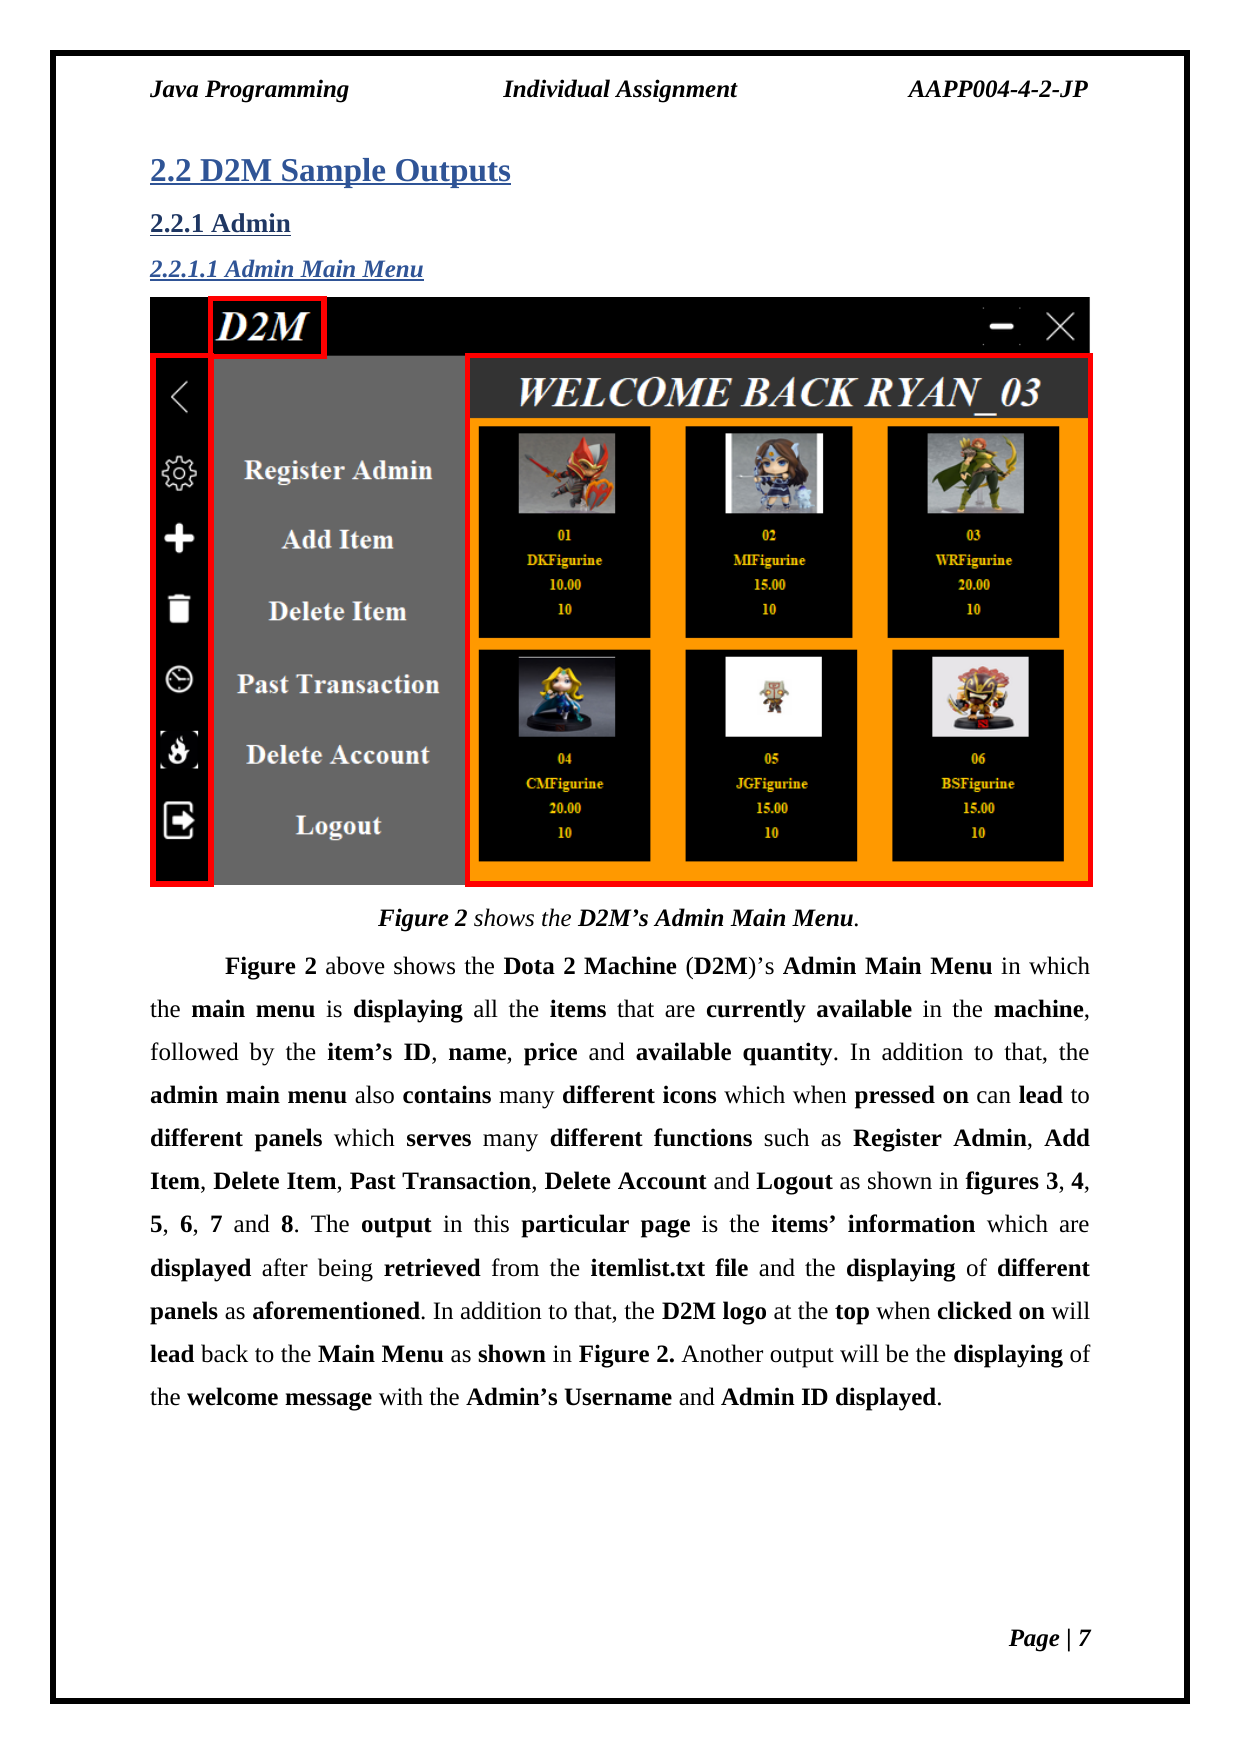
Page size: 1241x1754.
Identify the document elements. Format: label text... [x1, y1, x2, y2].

text Figure 2 above shows the Dota 2 Machine (D2M)’s Admin Main Menu in which the main menu is displaying all the items that are currently available in the machine, followed by the item’s ID, name, price and available quantity. In addition to that, the admin main menu also contains many different icons which when pressed on can lead to different panels which serves many different functions such as Register Admin, Add Item, Delete Item, Past Transaction, Delete Account and Logout as shown in figures 3, 4, 5, 6, 7 and 8. The output in this particular page is the items’ information which are displayed after being retrieved from the itemlist.txt file and the displaying of different panels as aforementioned. In addition to that, the D2M logo at the top when clicked on will lead back to the Main Menu as shown in Figure 2. Another output will be the displaying of the welcome message with the Admin’s Username and Admin ID displayed. [150, 951, 1090, 1411]
picture [213, 301, 321, 354]
subtitle 2.2.1 Admin [150, 207, 1090, 239]
picture [156, 358, 208, 881]
picture [150, 297, 208, 353]
subtitle 2.2 D2M Sample Outputs [150, 150, 1090, 188]
picture [470, 358, 1088, 881]
picture [214, 297, 1091, 885]
text Figure 2 shows the D2M’s Admin Main Menu. [150, 903, 1090, 932]
subtitle 2.2.1.1 Admin Main Menu [150, 254, 1090, 283]
